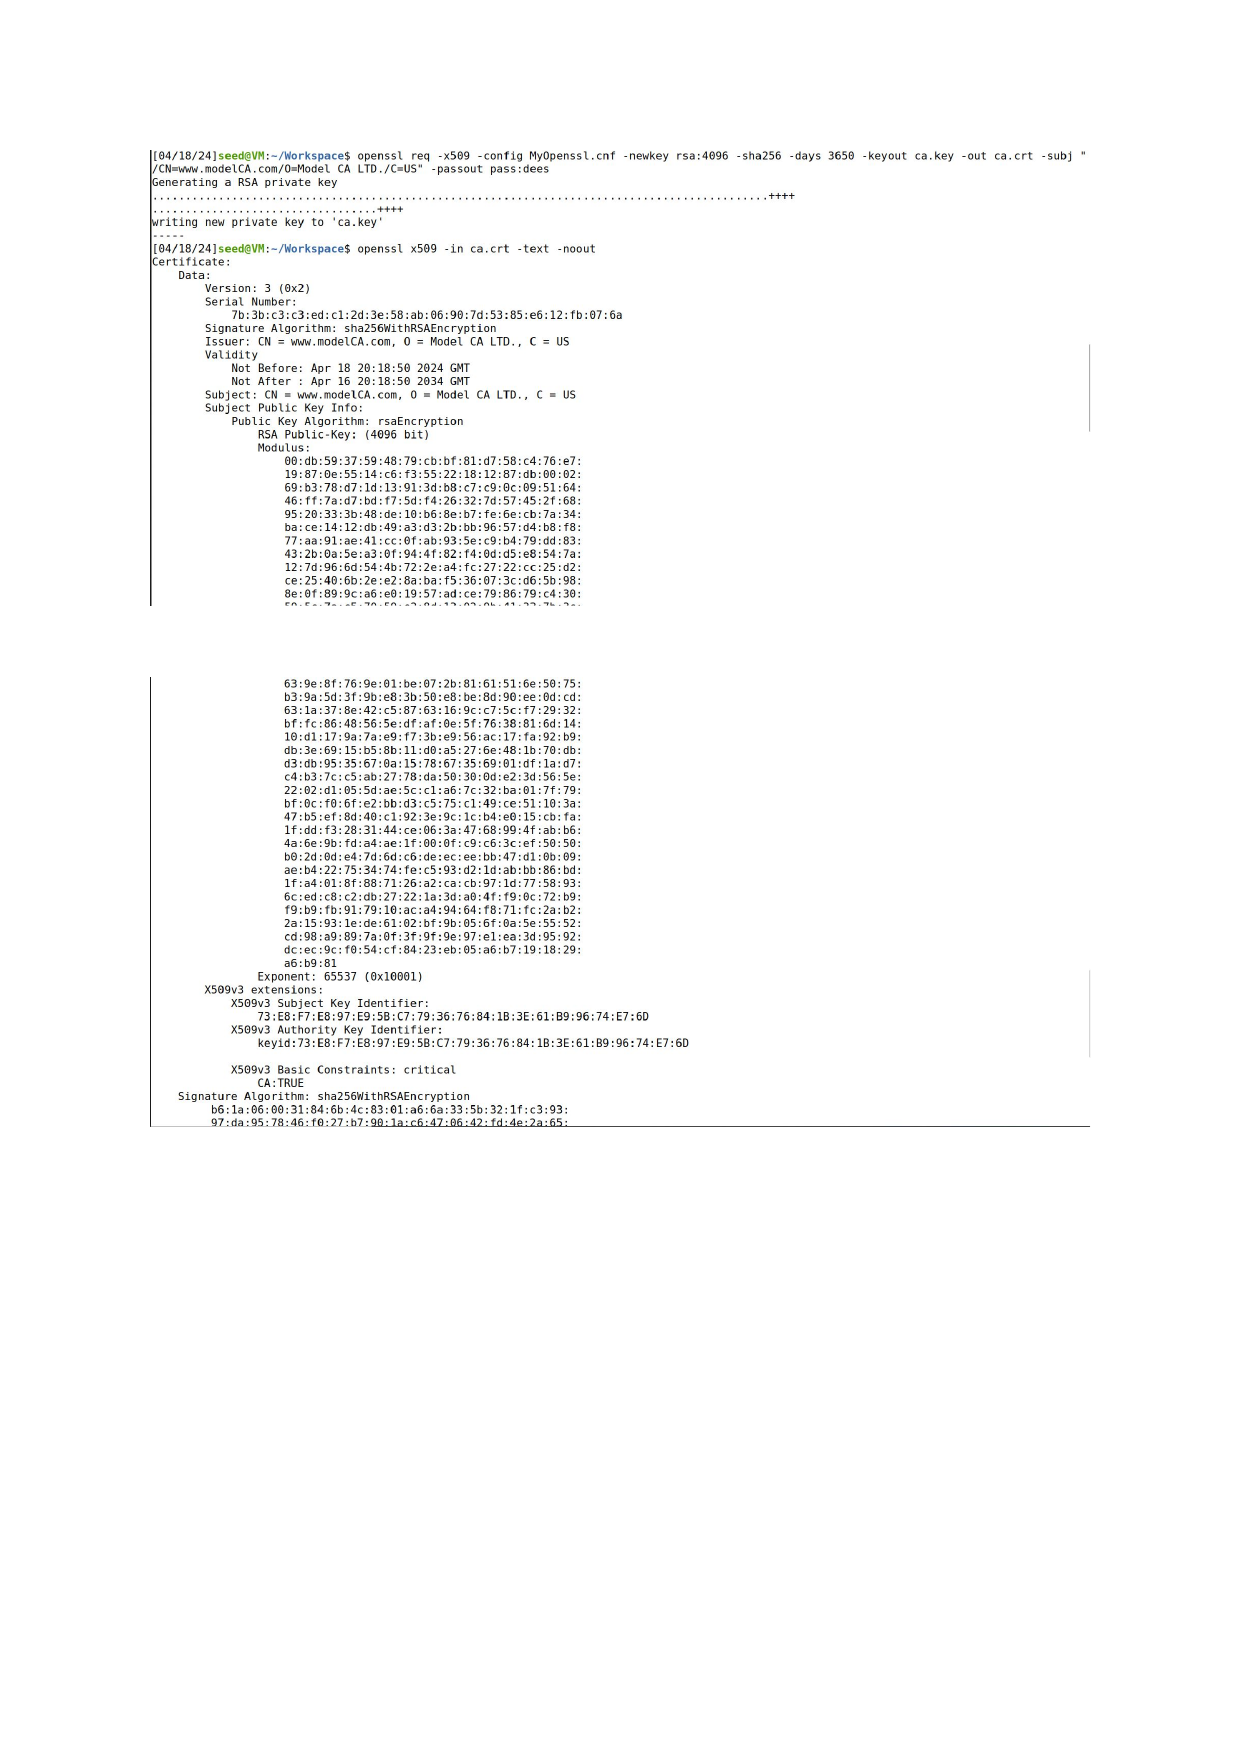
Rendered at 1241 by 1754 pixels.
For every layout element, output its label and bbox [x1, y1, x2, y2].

picture [150, 150, 1091, 606]
picture [150, 677, 1091, 1127]
